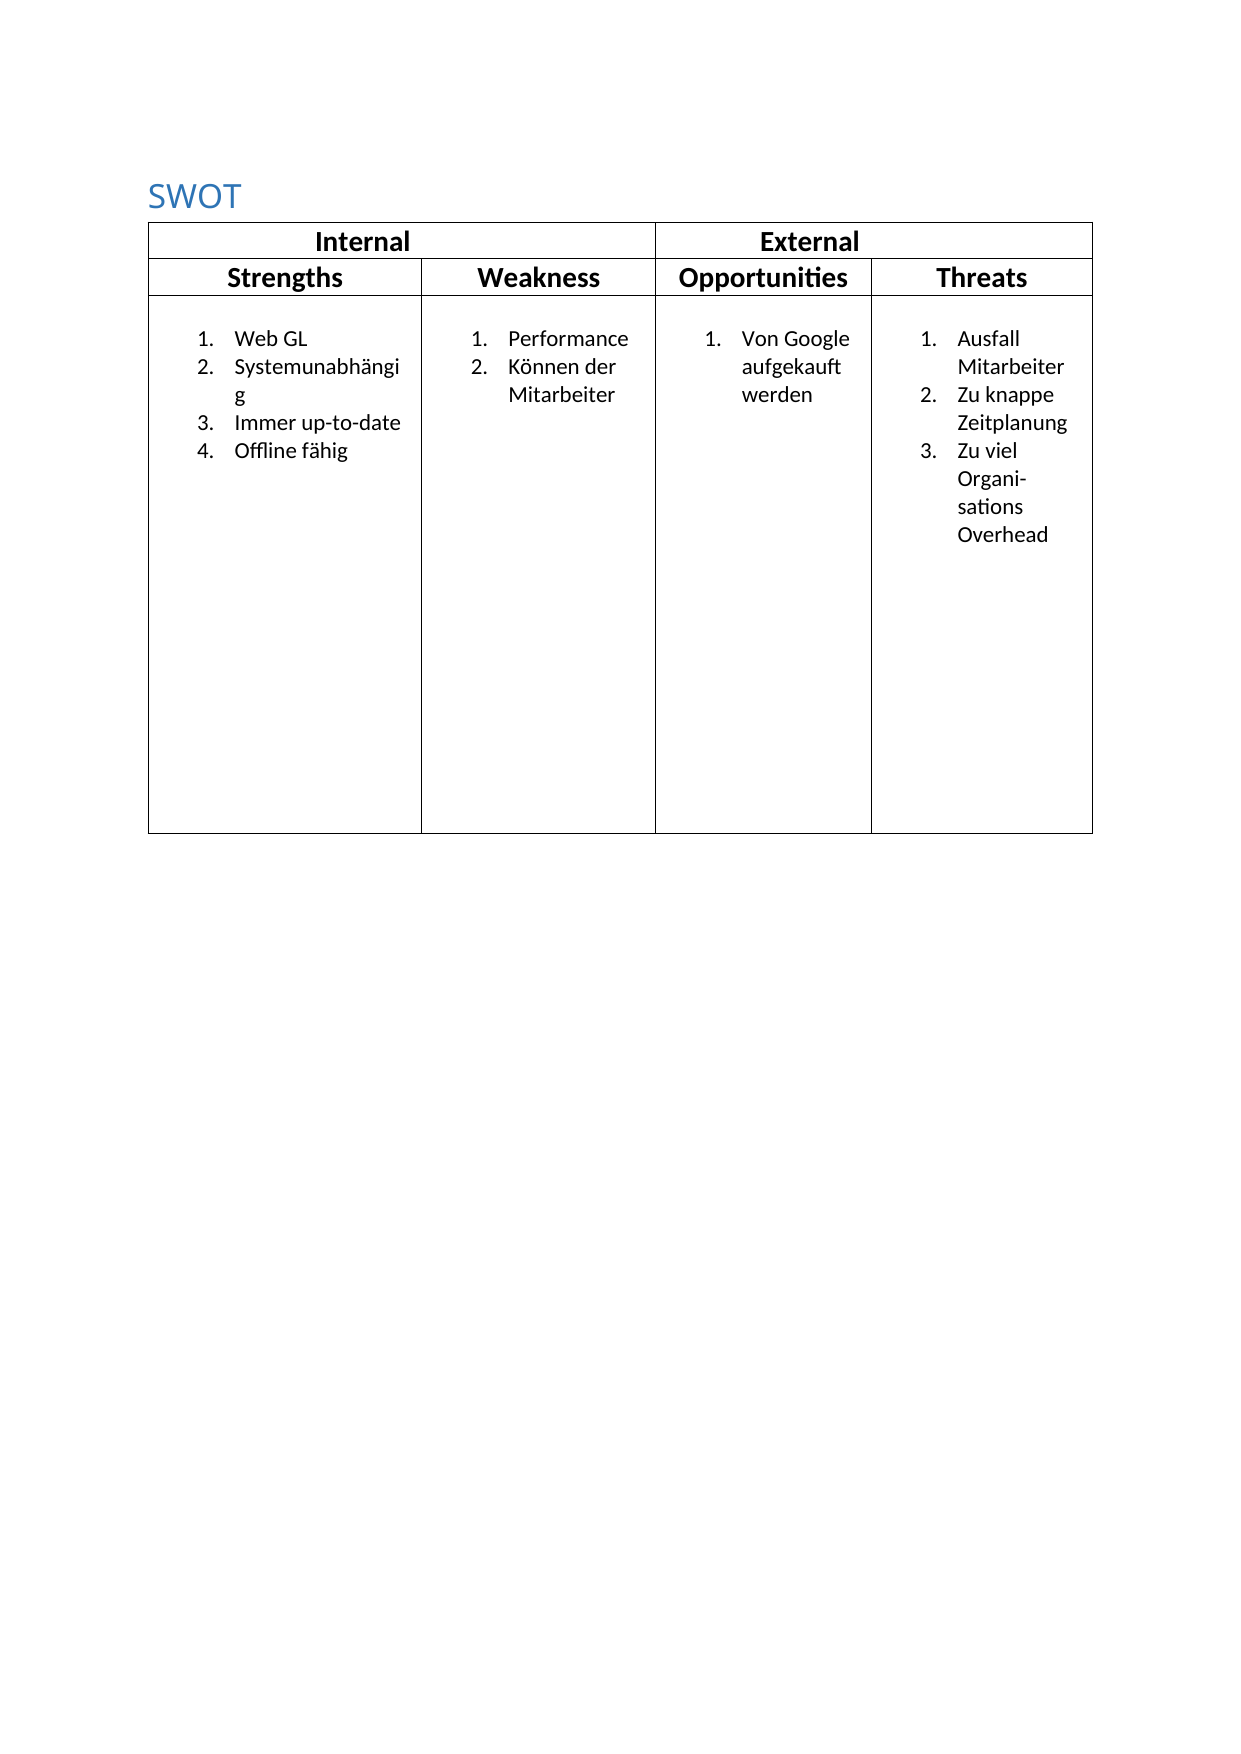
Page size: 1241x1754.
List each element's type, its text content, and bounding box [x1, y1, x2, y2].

table_cell Von Google aufgekauft werden [656, 296, 871, 833]
subtitle SWOT [148, 173, 1093, 218]
table_cell Performance Können der Mitarbeiter [422, 296, 655, 833]
table_header Internal [149, 223, 422, 258]
table_header External [656, 223, 871, 258]
table_header [871, 223, 1092, 258]
table_cell Threats [872, 259, 1092, 295]
table_cell Web GL Systemunabhängig Immer up-to-date Offline fähig [149, 296, 421, 833]
table_cell Strengths [149, 259, 421, 295]
table_cell Ausfall Mitarbeiter Zu knappe Zeitplanung Zu viel Organisations Overhead [872, 296, 1092, 833]
table_cell Opportunities [656, 259, 871, 295]
table_header [422, 223, 655, 258]
table_cell Weakness [422, 259, 655, 295]
